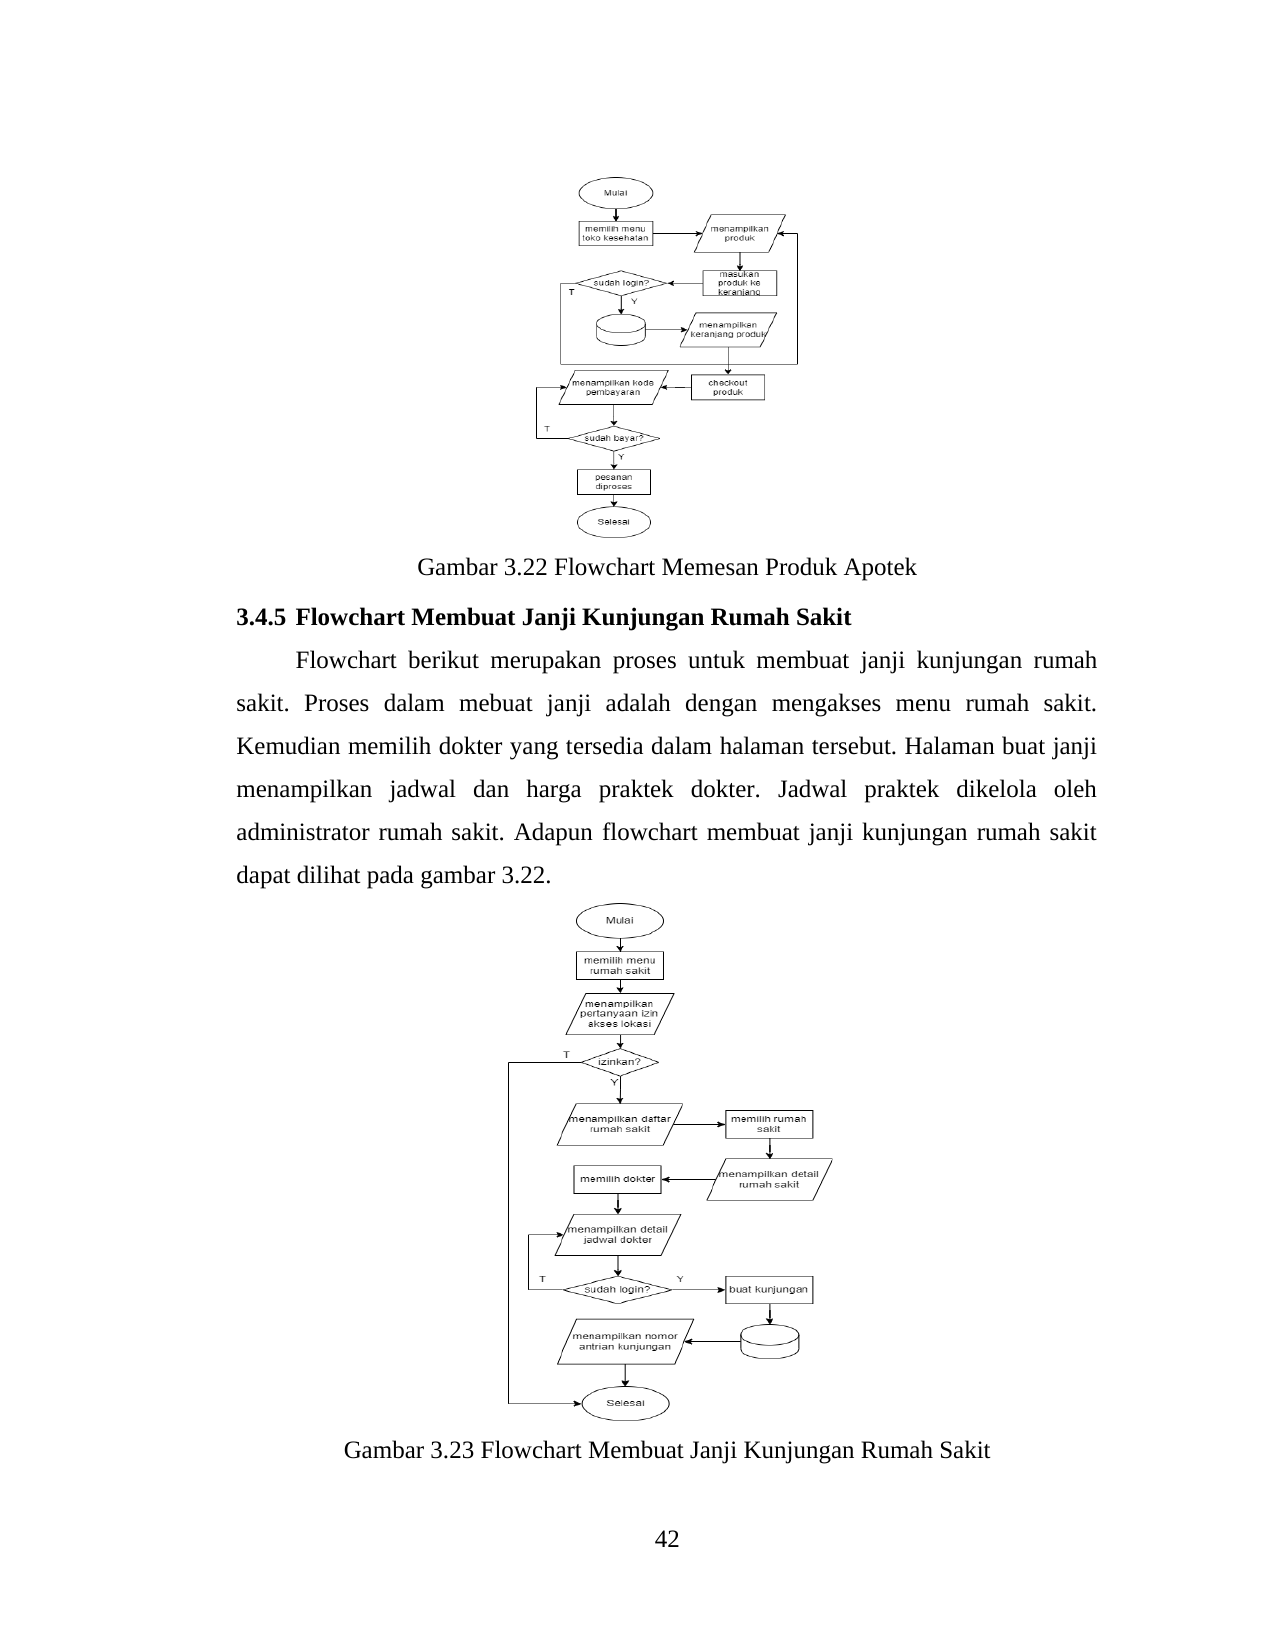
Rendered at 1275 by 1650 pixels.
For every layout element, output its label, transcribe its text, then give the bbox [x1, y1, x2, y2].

text Flowchart berikut merupakan proses untuk membuat janji kunjungan rumah sakit. Proses dalam mebuat janji adalah dengan mengakses menu rumah sakit. Kemudian memilih dokter yang tersedia dalam halaman tersebut. Halaman buat janji menampilkan jadwal dan harga praktek dokter. Jadwal praktek dikelola oleh administrator rumah sakit. Adapun flowchart membuat janji kunjungan rumah sakit dapat dilihat pada gambar 3.22. [236, 645, 1098, 889]
picture [530, 177, 804, 538]
text Gambar 3.23 Flowchart Membuat Janji Kunjungan Rumah Sakit [236, 1435, 1098, 1464]
subtitle Flowchart Membuat Janji Kunjungan Rumah Sakit [236, 602, 1098, 630]
text Gambar 3.22 Flowchart Memesan Produk Apotek [236, 552, 1098, 581]
picture [501, 903, 833, 1421]
